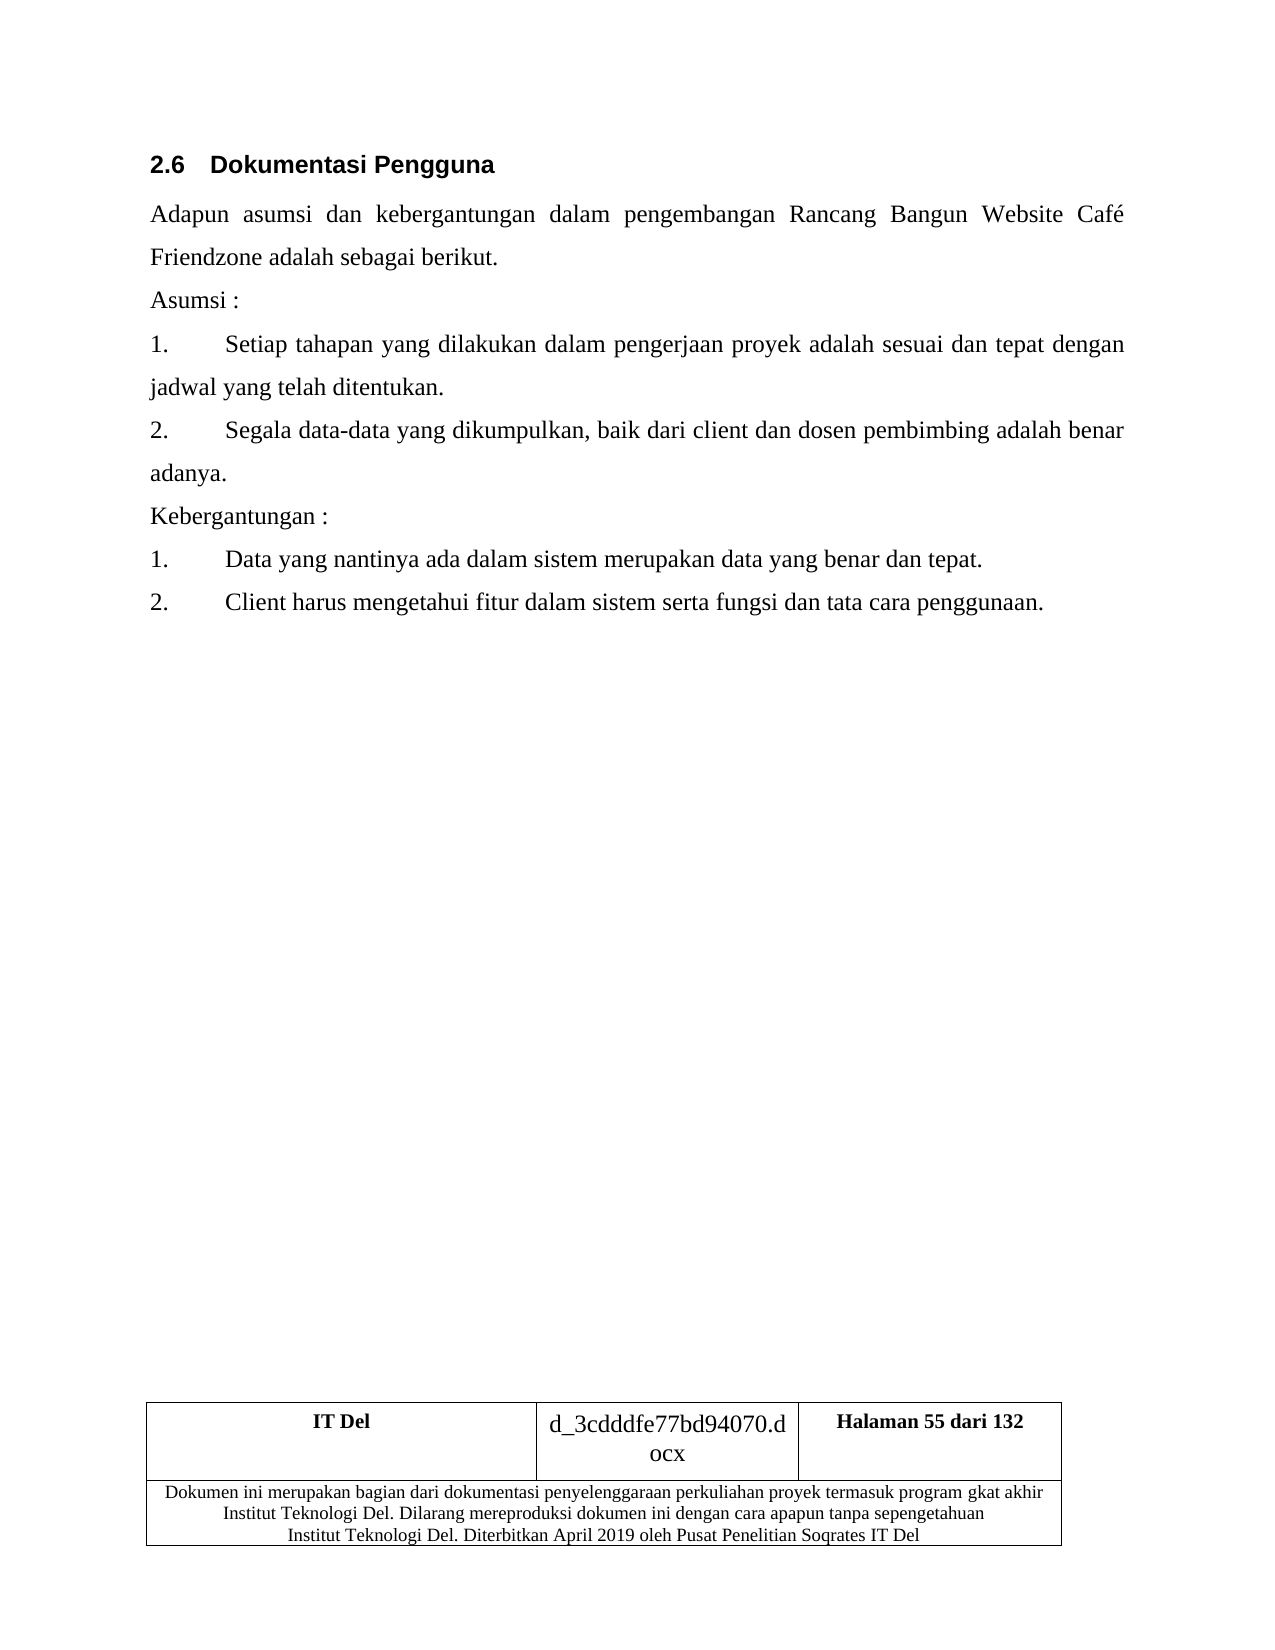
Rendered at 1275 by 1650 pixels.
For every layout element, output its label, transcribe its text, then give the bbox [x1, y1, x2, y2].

text 1. Data yang nantinya ada dalam sistem merupakan data yang benar dan tepat. [150, 544, 1125, 573]
subtitle Dokumentasi Pengguna [150, 150, 1125, 179]
text Asumsi : [150, 286, 1125, 314]
text 2. Segala data-data yang dikumpulkan, baik dari client dan dosen pembimbing adalah benar adanya. [150, 415, 1125, 487]
text 2. Client harus mengetahui fitur dalam sistem serta fungsi dan tata cara penggunaan. [150, 587, 1125, 616]
text Adapun asumsi dan kebergantungan dalam pengembangan Rancang Bangun Website Café Friendzone adalah sebagai berikut. [150, 199, 1125, 271]
text 1. Setiap tahapan yang dilakukan dalam pengerjaan proyek adalah sesuai dan tepat dengan jadwal yang telah ditentukan. [150, 329, 1125, 401]
text Kebergantungan : [150, 501, 1125, 530]
